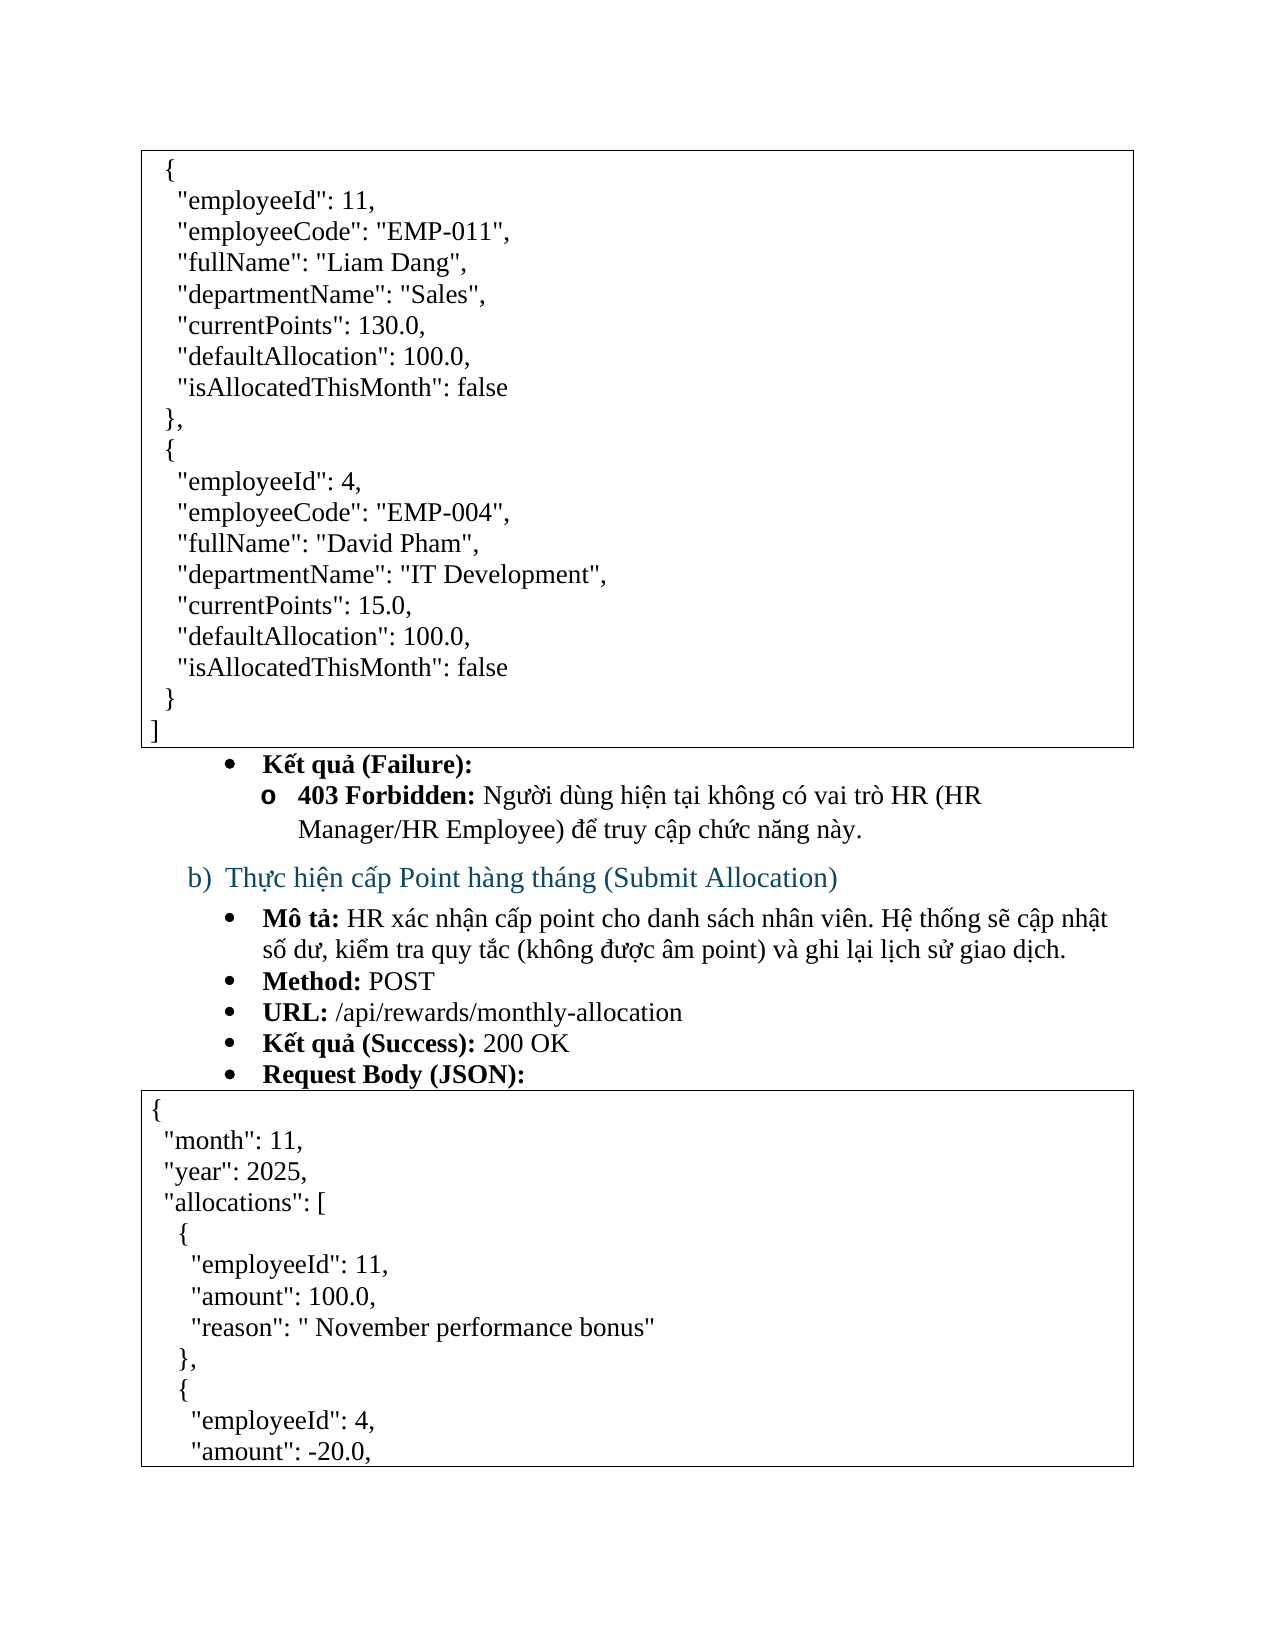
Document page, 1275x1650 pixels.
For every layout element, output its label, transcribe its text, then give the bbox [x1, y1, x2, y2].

text }, [150, 402, 1125, 433]
text "employeeId": 11, [150, 184, 1125, 215]
text { [142, 151, 1133, 184]
text "allocations": [ [150, 1186, 1125, 1217]
list Mô tả: HR xác nhận cấp point cho danh sách nhân viên. Hệ thống sẽ cập nhật số dư, kiểm tra quy tắc (không được âm point) và ghi lại lịch sử giao dịch. [225, 902, 1125, 965]
text "reason": " November performance bonus" [150, 1311, 1125, 1342]
list Request Body (JSON): [225, 1058, 1125, 1090]
text "isAllocatedThisMonth": false [150, 371, 1125, 402]
text { [150, 433, 1125, 464]
text "amount": -20.0, [150, 1436, 1125, 1466]
text "departmentName": "IT Development", [150, 558, 1125, 589]
text }, [150, 1342, 1125, 1373]
text "amount": 100.0, [150, 1280, 1125, 1311]
text "currentPoints": 130.0, [150, 309, 1125, 340]
text "year": 2025, [150, 1155, 1125, 1186]
list Method: POST [225, 965, 1125, 996]
text "employeeId": 4, [150, 464, 1125, 496]
text "employeeCode": "EMP-011", [150, 215, 1125, 247]
text "employeeId": 11, [150, 1249, 1125, 1280]
text "employeeCode": "EMP-004", [150, 496, 1125, 527]
text "employeeId": 4, [150, 1404, 1125, 1436]
text "currentPoints": 15.0, [150, 589, 1125, 620]
text "fullName": "David Pham", [150, 527, 1125, 558]
text { [150, 1217, 1125, 1249]
list Kết quả (Failure): [225, 748, 1125, 779]
list Kết quả (Success): 200 OK [225, 1027, 1125, 1058]
list 403 Forbidden: Người dùng hiện tại không có vai trò HR (HR Manager/HR Employee) để truy cập chức năng này. [260, 779, 1125, 844]
text { [150, 1373, 1125, 1404]
text "fullName": "Liam Dang", [150, 247, 1125, 278]
text "departmentName": "Sales", [150, 278, 1125, 309]
list URL: /api/rewards/monthly-allocation [225, 996, 1125, 1027]
text "month": 11, [150, 1124, 1125, 1155]
text { [142, 1091, 1133, 1124]
text "defaultAllocation": 100.0, [150, 340, 1125, 371]
text } [150, 683, 1125, 711]
text ] [142, 711, 1133, 747]
text "defaultAllocation": 100.0, [150, 620, 1125, 651]
text "isAllocatedThisMonth": false [150, 651, 1125, 683]
subtitle Thực hiện cấp Point hàng tháng (Submit Allocation) [187, 861, 1125, 894]
